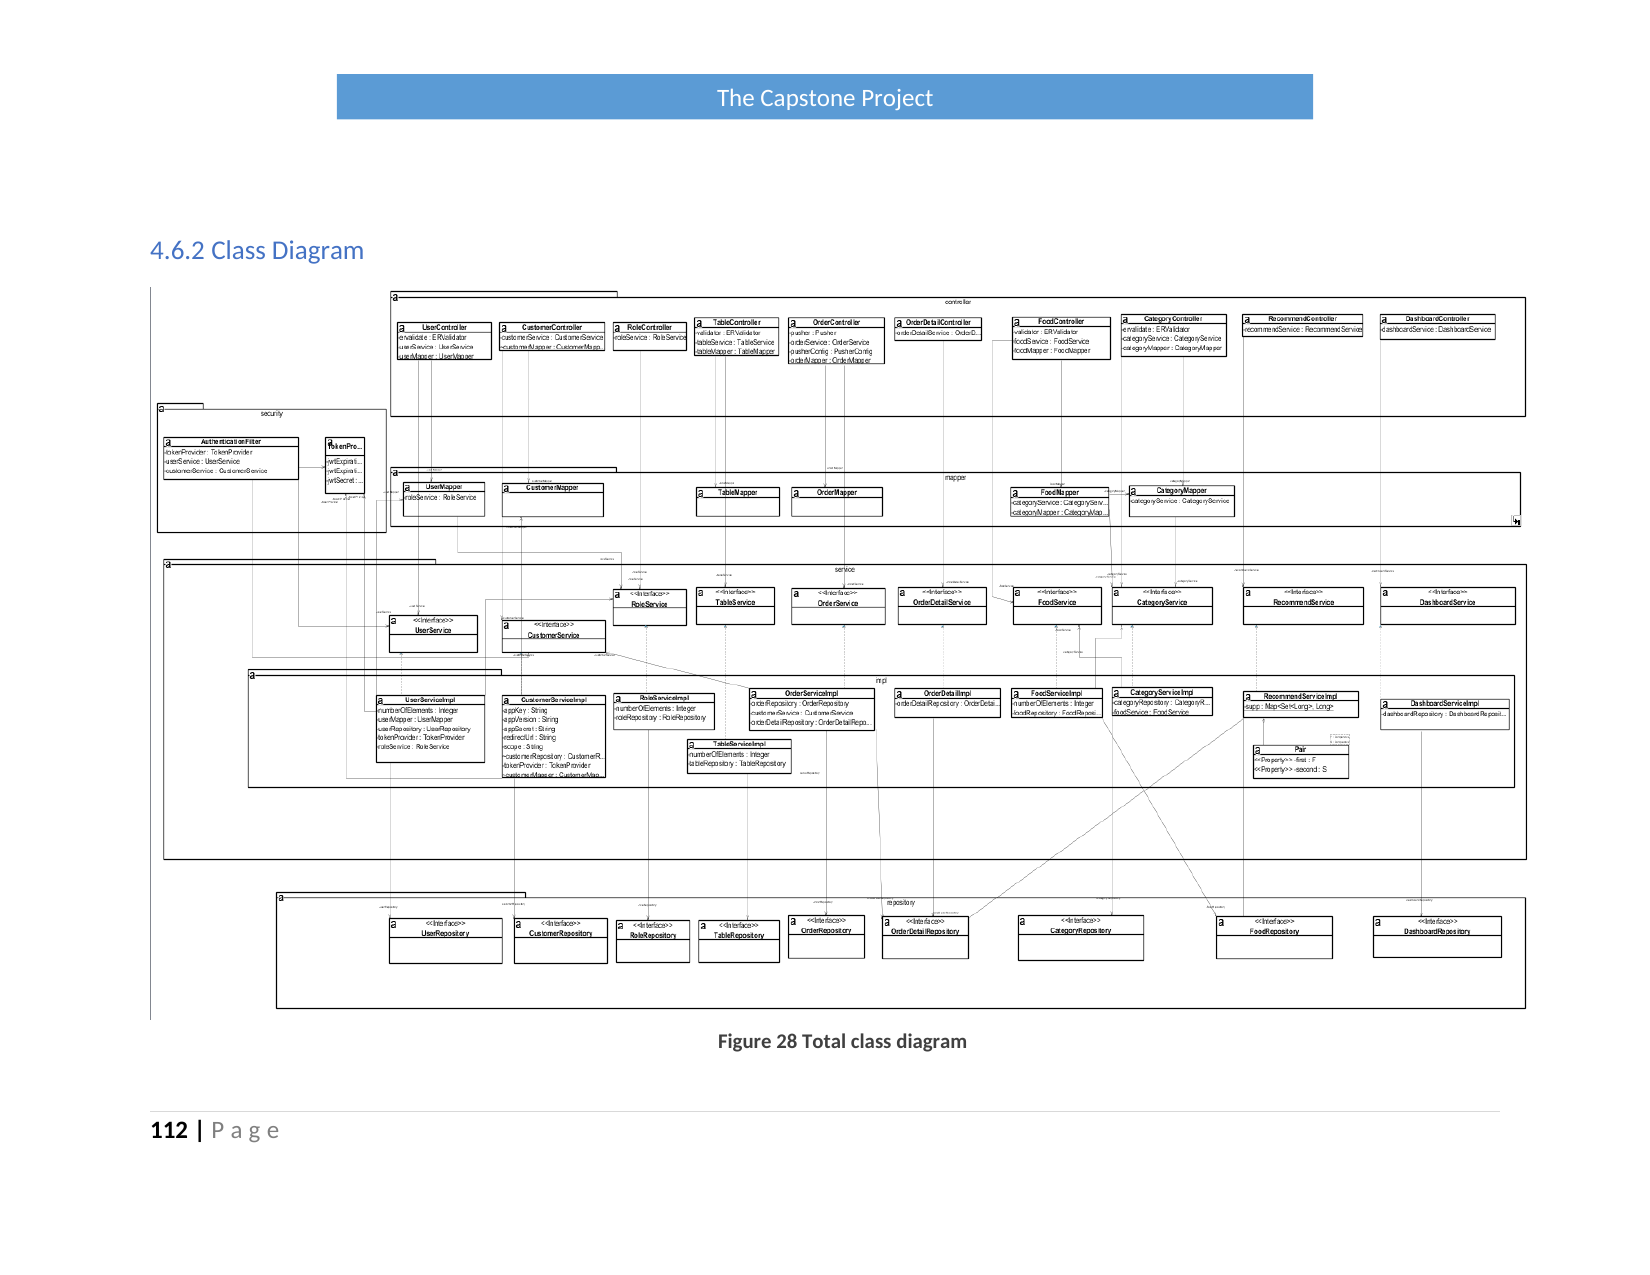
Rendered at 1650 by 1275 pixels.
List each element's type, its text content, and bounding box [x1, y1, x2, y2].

subtitle Class Diagram [150, 233, 1500, 267]
picture [150, 287, 1535, 1020]
